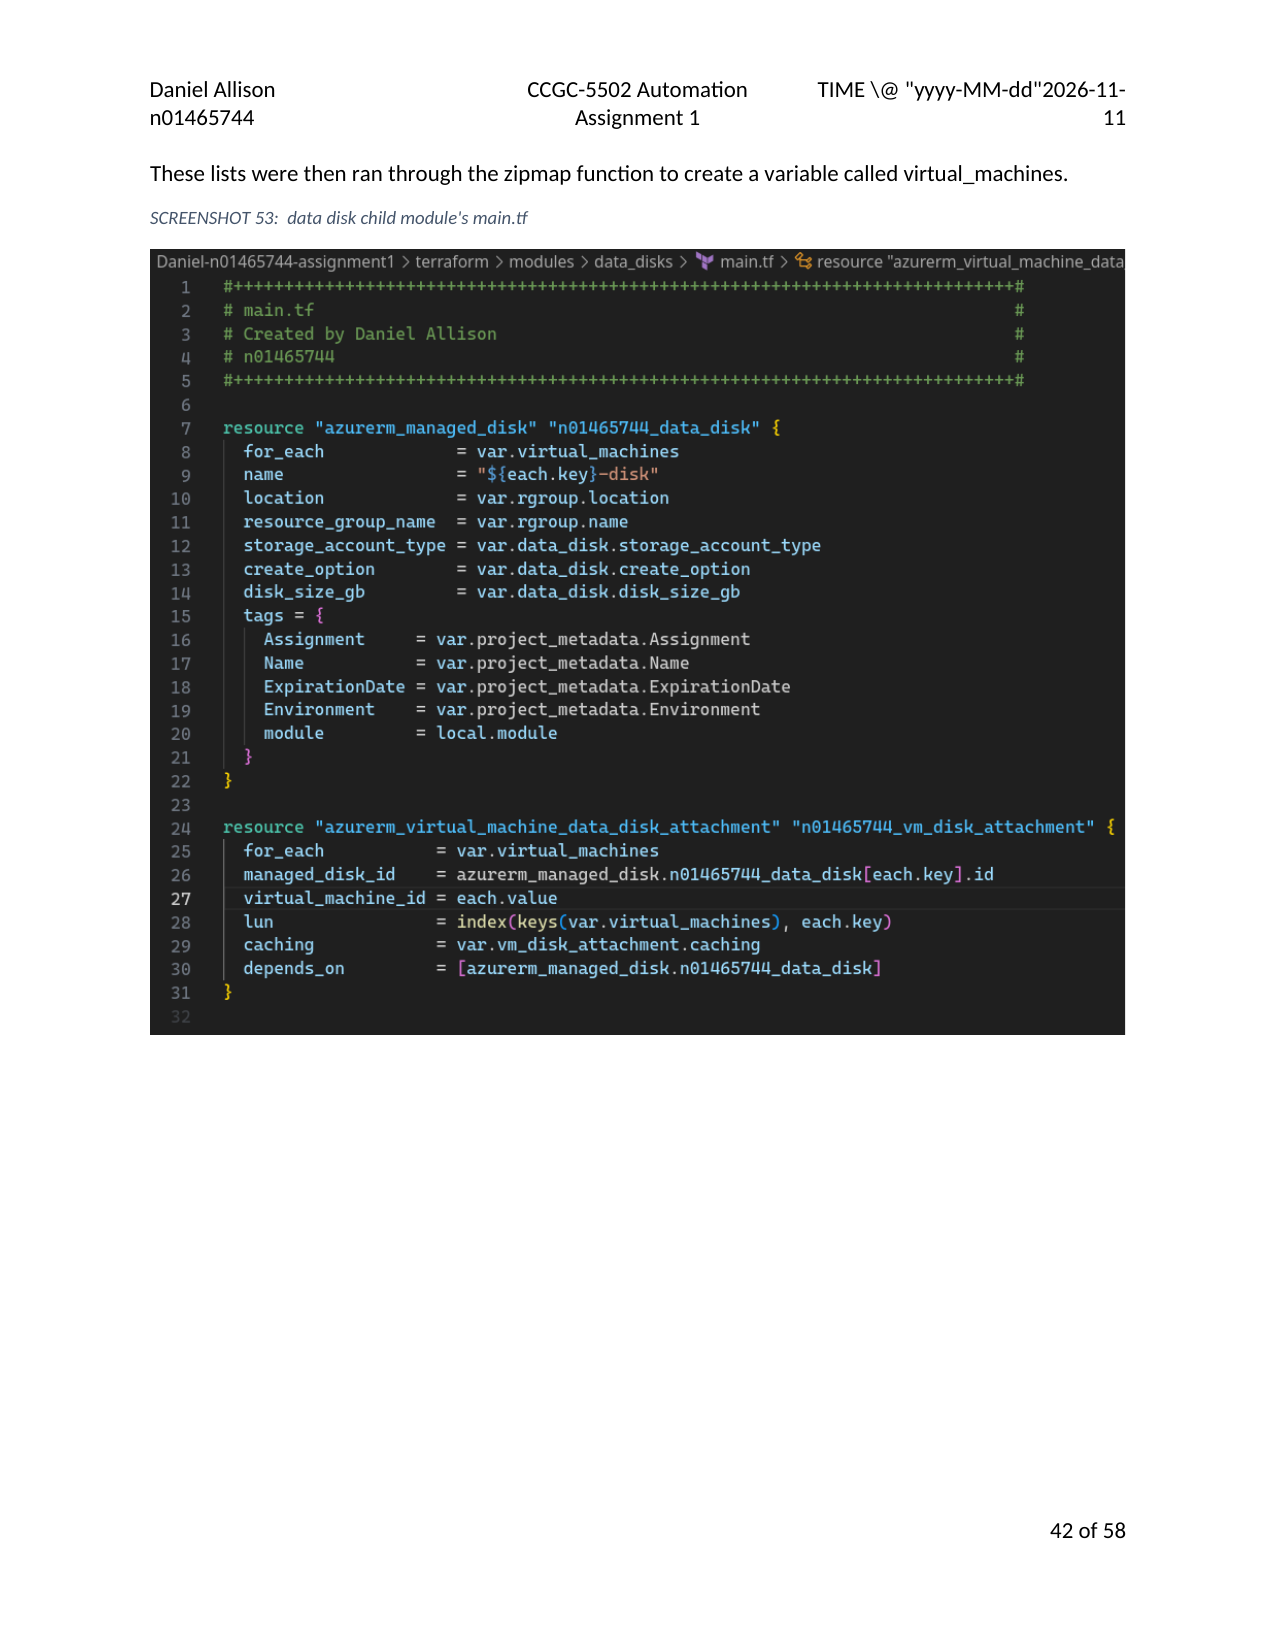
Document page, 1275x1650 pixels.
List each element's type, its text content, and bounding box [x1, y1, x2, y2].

text SCREENSHOT 53: data disk child module's main.tf [150, 206, 1125, 229]
picture [150, 249, 1125, 1035]
text These lists were then ran through the zipmap function to create a variable called virtual_machines. [150, 159, 1125, 187]
